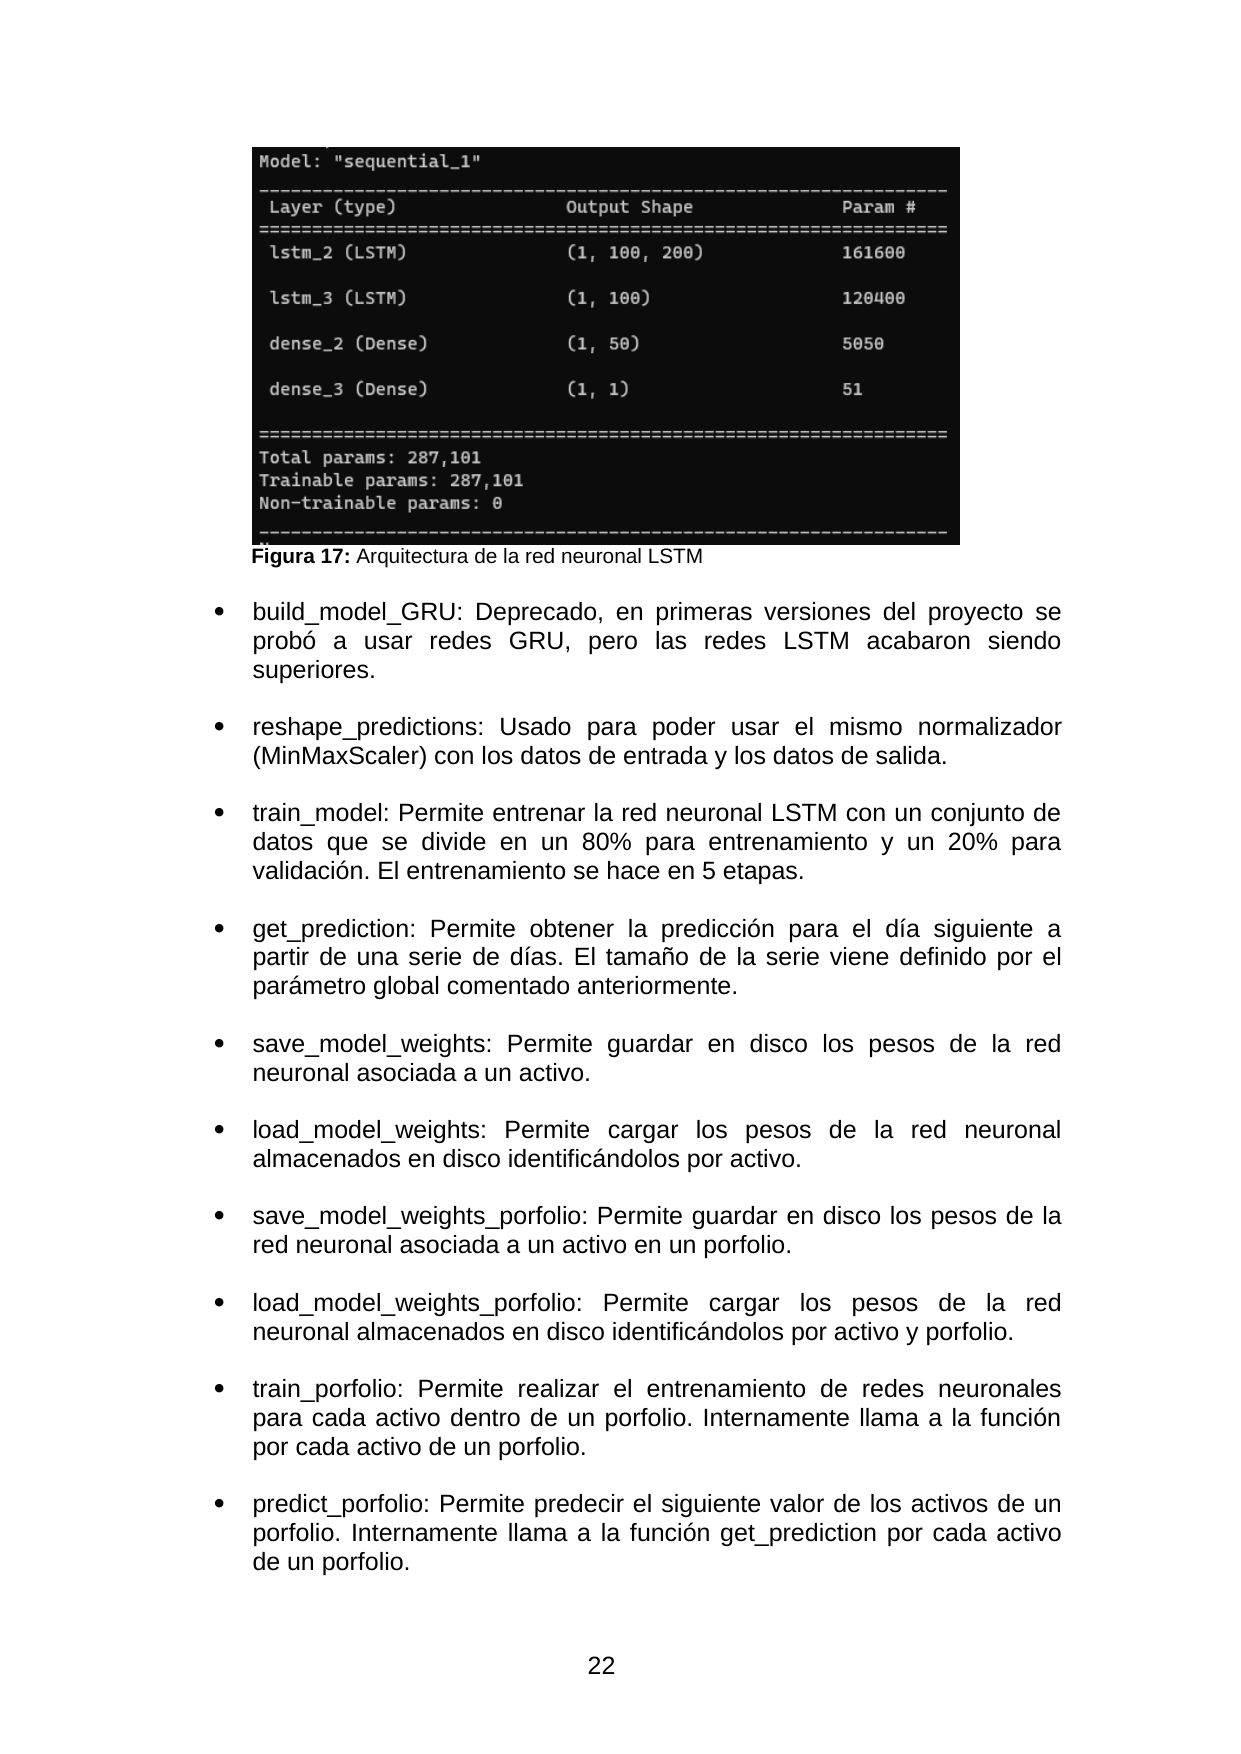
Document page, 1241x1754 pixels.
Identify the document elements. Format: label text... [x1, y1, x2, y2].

list predict_porfolio: Permite predecir el siguiente valor de los activos de un porfolio. Internamente llama a la función get_prediction por cada activo de un porfolio. [215, 1489, 1063, 1576]
list build_model_GRU: Deprecado, en primeras versiones del proyecto se probó a usar redes GRU, pero las redes LSTM acabaron siendo superiores. [215, 597, 1063, 683]
picture [252, 147, 960, 545]
list reshape_predictions: Usado para poder usar el mismo normalizador (MinMaxScaler) con los datos de entrada y los datos de salida. [215, 712, 1063, 770]
list load_model_weights_porfolio: Permite cargar los pesos de la red neuronal almacenados en disco identificándolos por activo y porfolio. [215, 1288, 1063, 1345]
list train_porfolio: Permite realizar el entrenamiento de redes neuronales para cada activo dentro de un porfolio. Internamente llama a la función por cada activo de un porfolio. [215, 1374, 1063, 1460]
list train_model: Permite entrenar la red neuronal LSTM con un conjunto de datos que se divide en un 80% para entrenamiento y un 20% para validación. El entrenamiento se hace en 5 etapas. [215, 798, 1063, 885]
list save_model_weights_porfolio: Permite guardar en disco los pesos de la red neuronal asociada a un activo en un porfolio. [215, 1201, 1063, 1259]
list get_prediction: Permite obtener la predicción para el día siguiente a partir de una serie de días. El tamaño de la serie viene definido por el parámetro global comentado anteriormente. [215, 913, 1063, 1000]
list load_model_weights: Permite cargar los pesos de la red neuronal almacenados en disco identificándolos por activo. [215, 1115, 1063, 1173]
list save_model_weights: Permite guardar en disco los pesos de la red neuronal asociada a un activo. [215, 1029, 1063, 1086]
